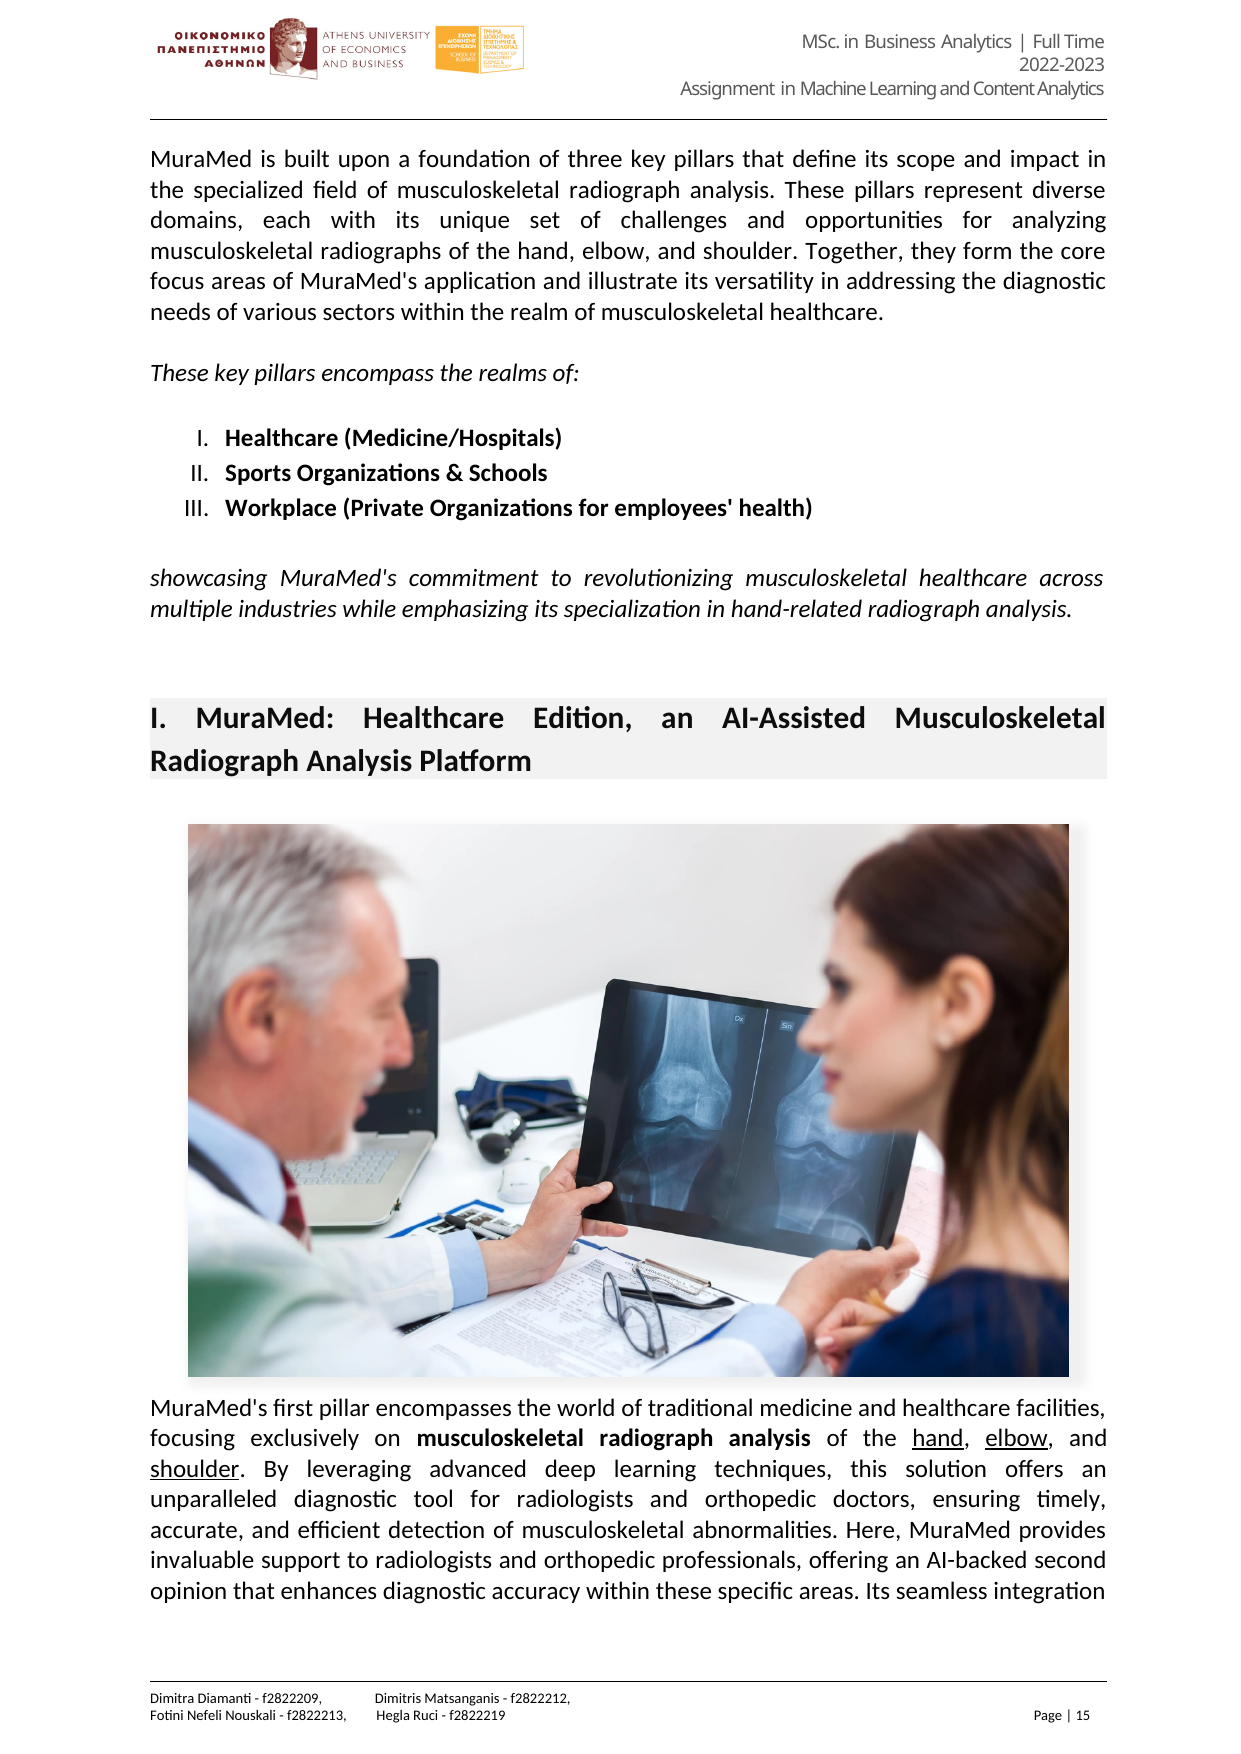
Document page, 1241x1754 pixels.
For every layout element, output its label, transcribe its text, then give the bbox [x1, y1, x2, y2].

list Sports Organizations & Schools [209, 457, 1107, 488]
subtitle I. MuraMed: Healthcare Edition, an AI-Assisted Musculoskeletal Radiograph Analysis Platform [150, 698, 1107, 779]
text MuraMed is built upon a foundation of three key pillars that define its scope and impact in the specialized field of musculoskeletal radiograph analysis. These pillars represent diverse domains, each with its unique set of challenges and opportunities for analyzing musculoskeletal radiographs of the hand, elbow, and shoulder. Together, they form the core focus areas of MuraMed's application and illustrate its versatility in addressing the diagnostic needs of various sectors within the realm of musculoskeletal healthcare. [150, 143, 1107, 326]
list Workplace (Private Organizations for employees' health) [209, 492, 1107, 523]
text showcasing MuraMed's commitment to revolutionizing musculoskeletal healthcare across multiple industries while emphasizing its specialization in hand-related radiograph analysis. [150, 562, 1107, 623]
picture [188, 824, 1069, 1377]
list Healthcare (Medicine/Hospitals) [209, 422, 1107, 453]
picture [151, 17, 526, 82]
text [150, 1392, 1107, 1605]
text These key pillars encompass the realms of: [150, 357, 1107, 387]
